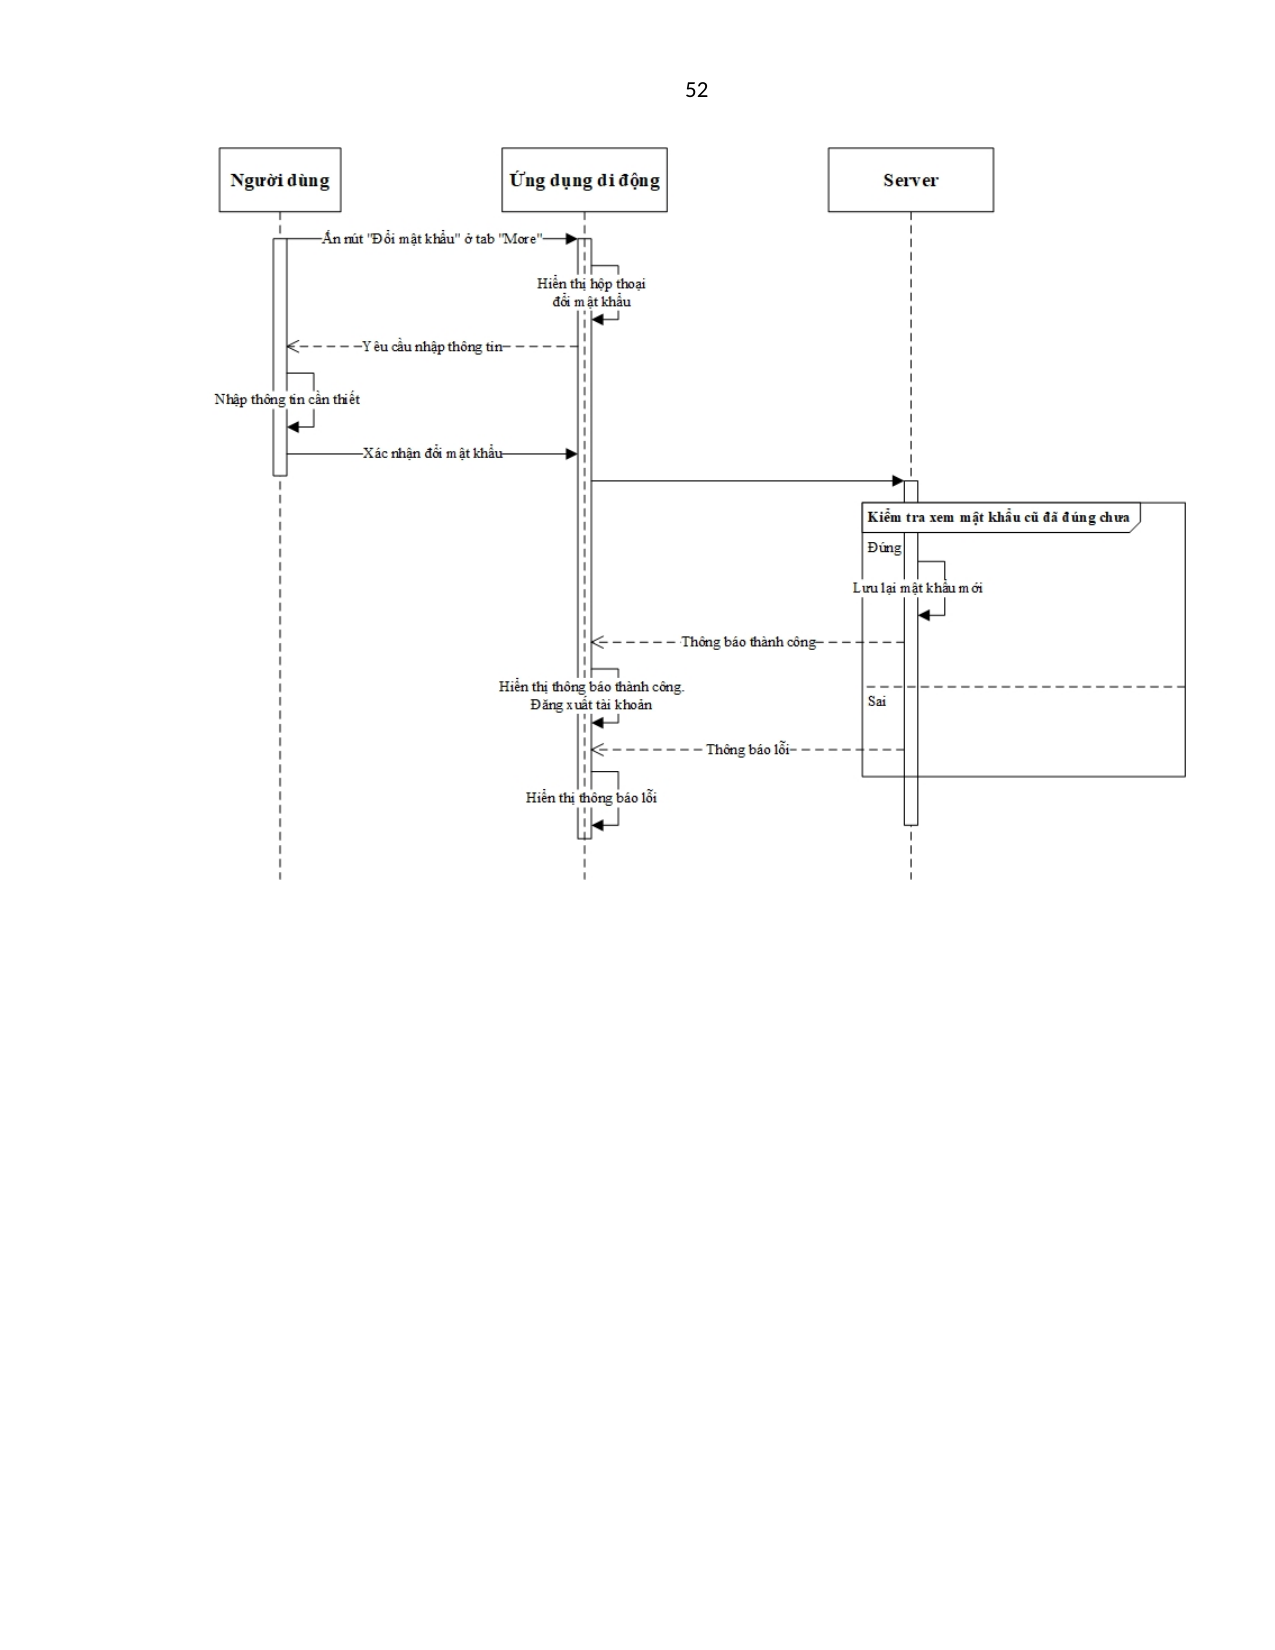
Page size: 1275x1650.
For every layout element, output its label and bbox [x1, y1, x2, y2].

picture [206, 147, 1187, 880]
